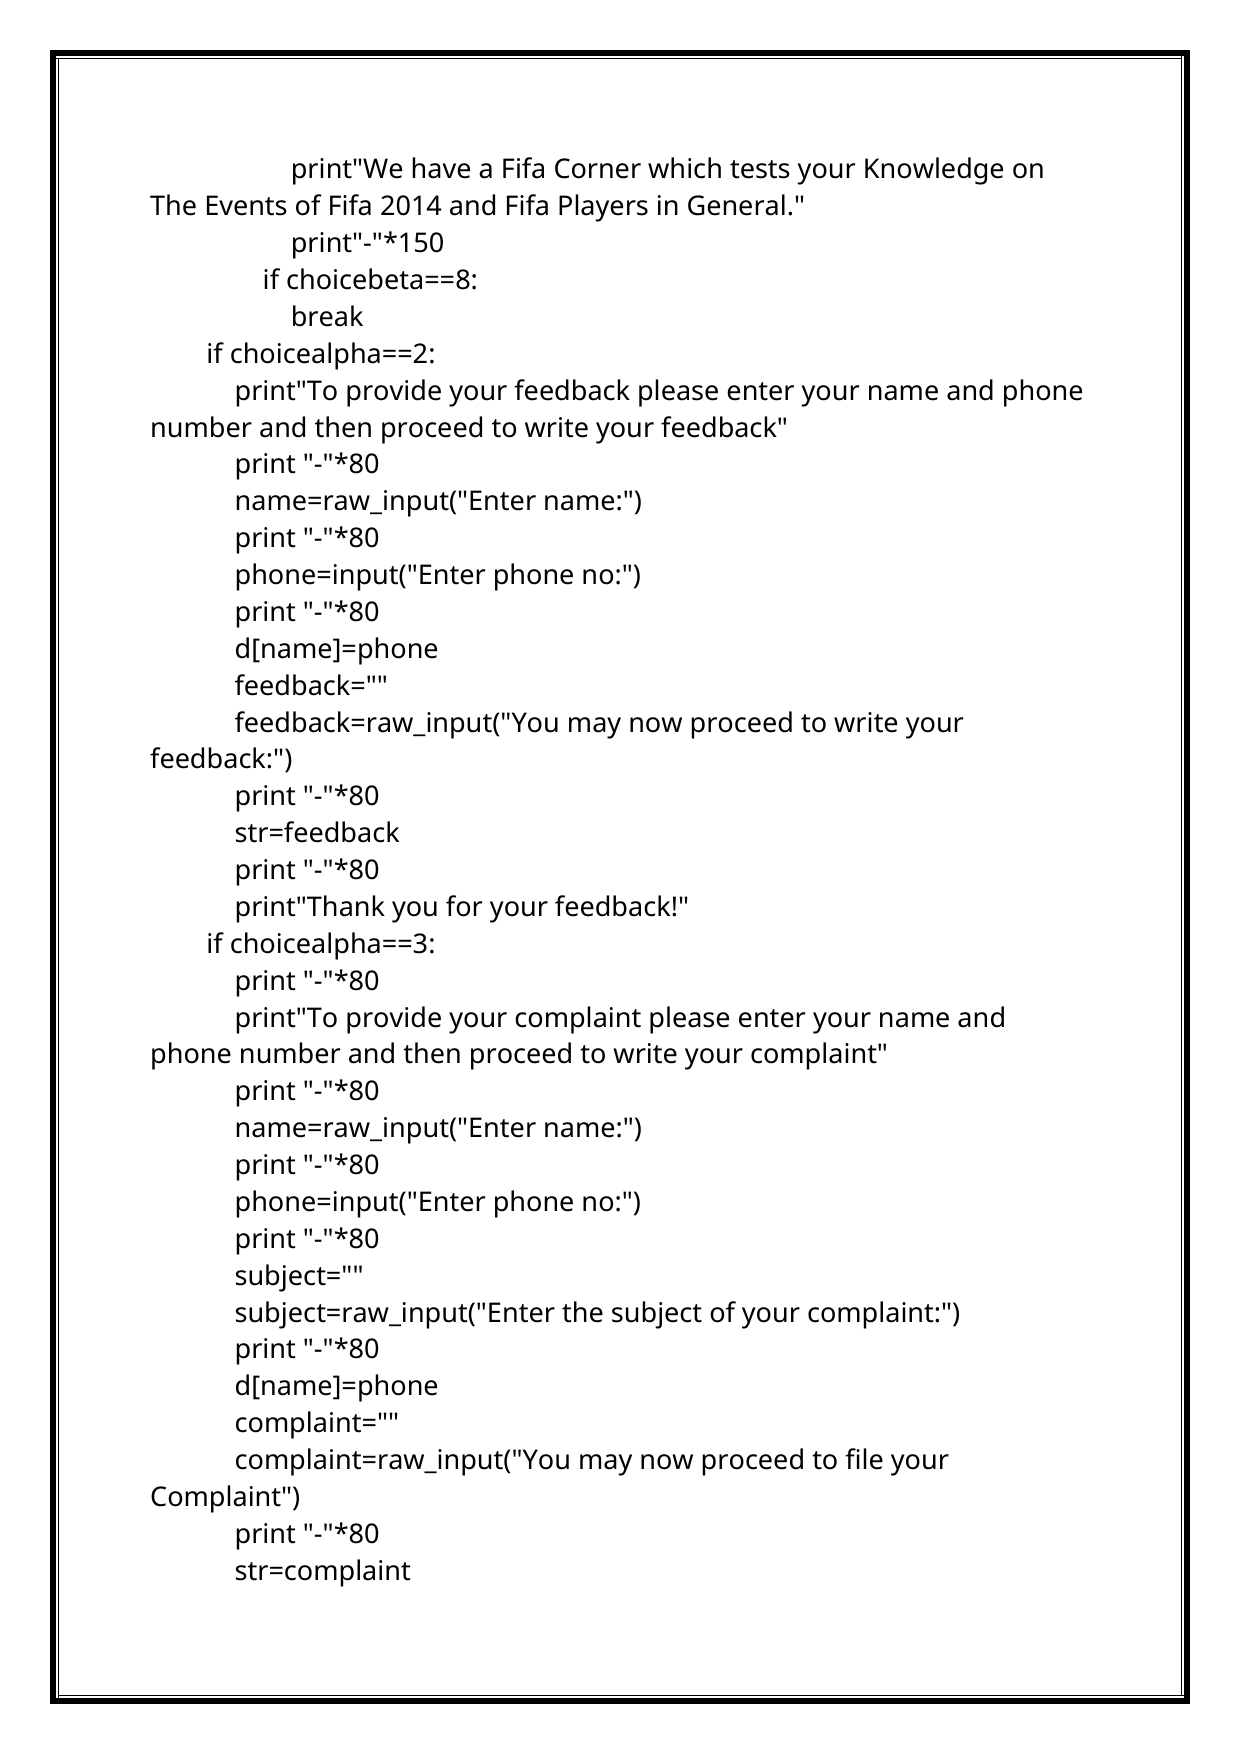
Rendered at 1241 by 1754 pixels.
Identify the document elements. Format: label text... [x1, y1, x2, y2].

text phone=input("Enter phone no:") [150, 556, 1090, 592]
text print "-"*80 [150, 851, 1090, 887]
text complaint=raw_input("You may now proceed to file your Complaint") [150, 1441, 1090, 1514]
text feedback="" [150, 666, 1090, 703]
text print "-"*80 [150, 1146, 1090, 1182]
text print "-"*80 [150, 1072, 1090, 1109]
text print "-"*80 [150, 519, 1090, 556]
text feedback=raw_input("You may now proceed to write your feedback:") [150, 703, 1090, 777]
text if choicealpha==3: [150, 924, 1090, 961]
text print"We have a Fifa Corner which tests your Knowledge on The Events of Fifa 2014 and Fifa Players in General." [150, 150, 1090, 224]
text str=complaint [150, 1551, 1090, 1588]
text phone=input("Enter phone no:") [150, 1182, 1090, 1219]
text print "-"*80 [150, 1219, 1090, 1256]
text name=raw_input("Enter name:") [150, 1109, 1090, 1146]
text print "-"*80 [150, 961, 1090, 998]
text print"Thank you for your feedback!" [150, 887, 1090, 924]
text print "-"*80 [150, 777, 1090, 814]
text print "-"*80 [150, 1330, 1090, 1367]
text print "-"*80 [150, 445, 1090, 482]
text print "-"*80 [150, 592, 1090, 629]
text subject="" [150, 1256, 1090, 1293]
text print"To provide your complaint please enter your name and phone number and then proceed to write your complaint" [150, 998, 1090, 1072]
text if choicebeta==8: [150, 261, 1090, 297]
text if choicealpha==2: [150, 334, 1090, 371]
text str=feedback [150, 814, 1090, 851]
text name=raw_input("Enter name:") [150, 482, 1090, 519]
text complaint="" [150, 1404, 1090, 1441]
text print"-"*150 [150, 224, 1090, 261]
text break [150, 297, 1090, 334]
text subject=raw_input("Enter the subject of your complaint:") [150, 1293, 1090, 1330]
text print "-"*80 [150, 1514, 1090, 1551]
text d[name]=phone [150, 629, 1090, 666]
text d[name]=phone [150, 1367, 1090, 1404]
text print"To provide your feedback please enter your name and phone number and then proceed to write your feedback" [150, 371, 1090, 445]
